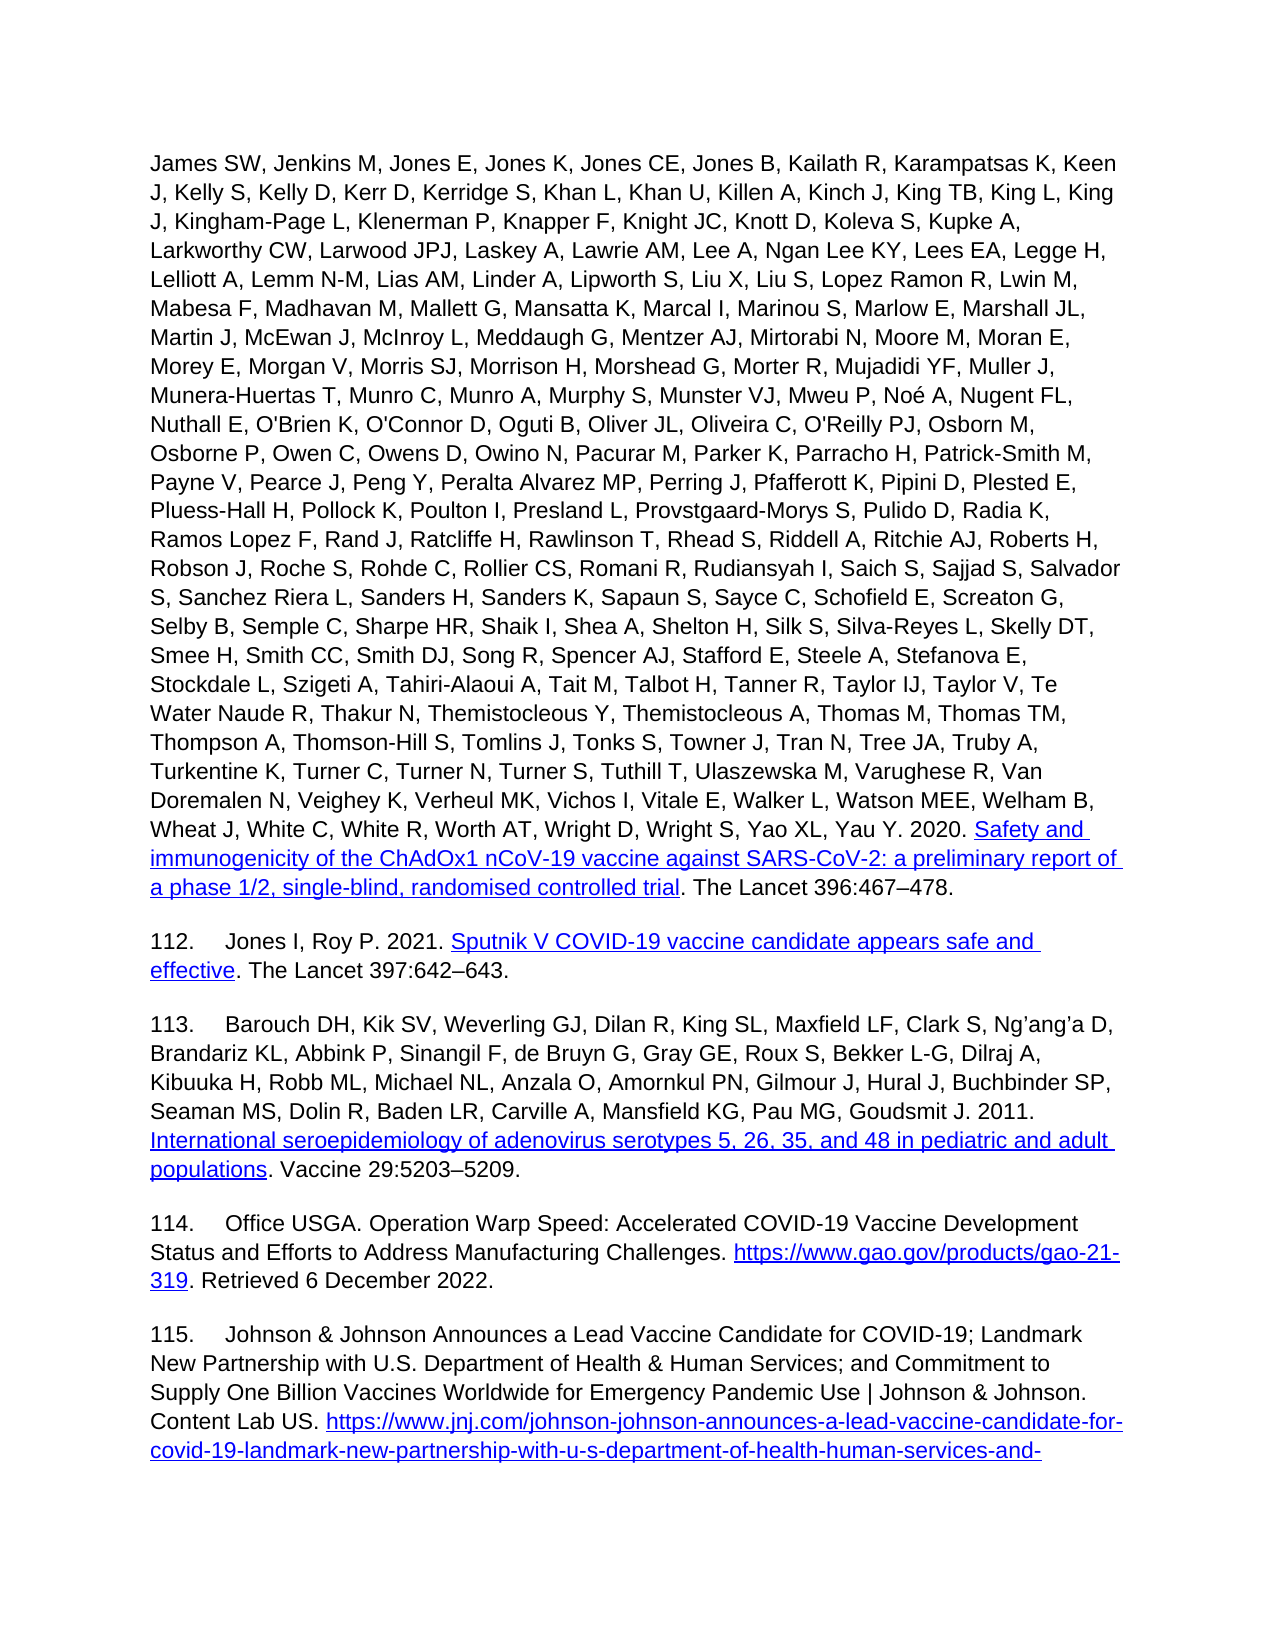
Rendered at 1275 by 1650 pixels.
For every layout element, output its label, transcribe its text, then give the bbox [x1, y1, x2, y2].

text 114. Office USGA. Operation Warp Speed: Accelerated COVID-19 Vaccine Development Status and Efforts to Address Manufacturing Challenges. https://www.gao.gov/products/gao-21-319. Retrieved 6 December 2022. [150, 1209, 1125, 1294]
text 112. Jones I, Roy P. 2021. Sputnik V COVID-19 vaccine candidate appears safe and effective. The Lancet 397:642–643. [150, 928, 1125, 983]
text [150, 1321, 1125, 1464]
text 113. Barouch DH, Kik SV, Weverling GJ, Dilan R, King SL, Maxfield LF, Clark S, Ng’ang’a D, Brandariz KL, Abbink P, Sinangil F, de Bruyn G, Gray GE, Roux S, Bekker L-G, Dilraj A, Kibuuka H, Robb ML, Michael NL, Anzala O, Amornkul PN, Gilmour J, Hural J, Buchbinder SP, Seaman MS, Dolin R, Baden LR, Carville A, Mansfield KG, Pau MG, Goudsmit J. 2011. International seroepidemiology of adenovirus serotypes 5, 26, 35, and 48 in pediatric and adult populations. Vaccine 29:5203–5209. [150, 1011, 1125, 1182]
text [150, 150, 1125, 900]
